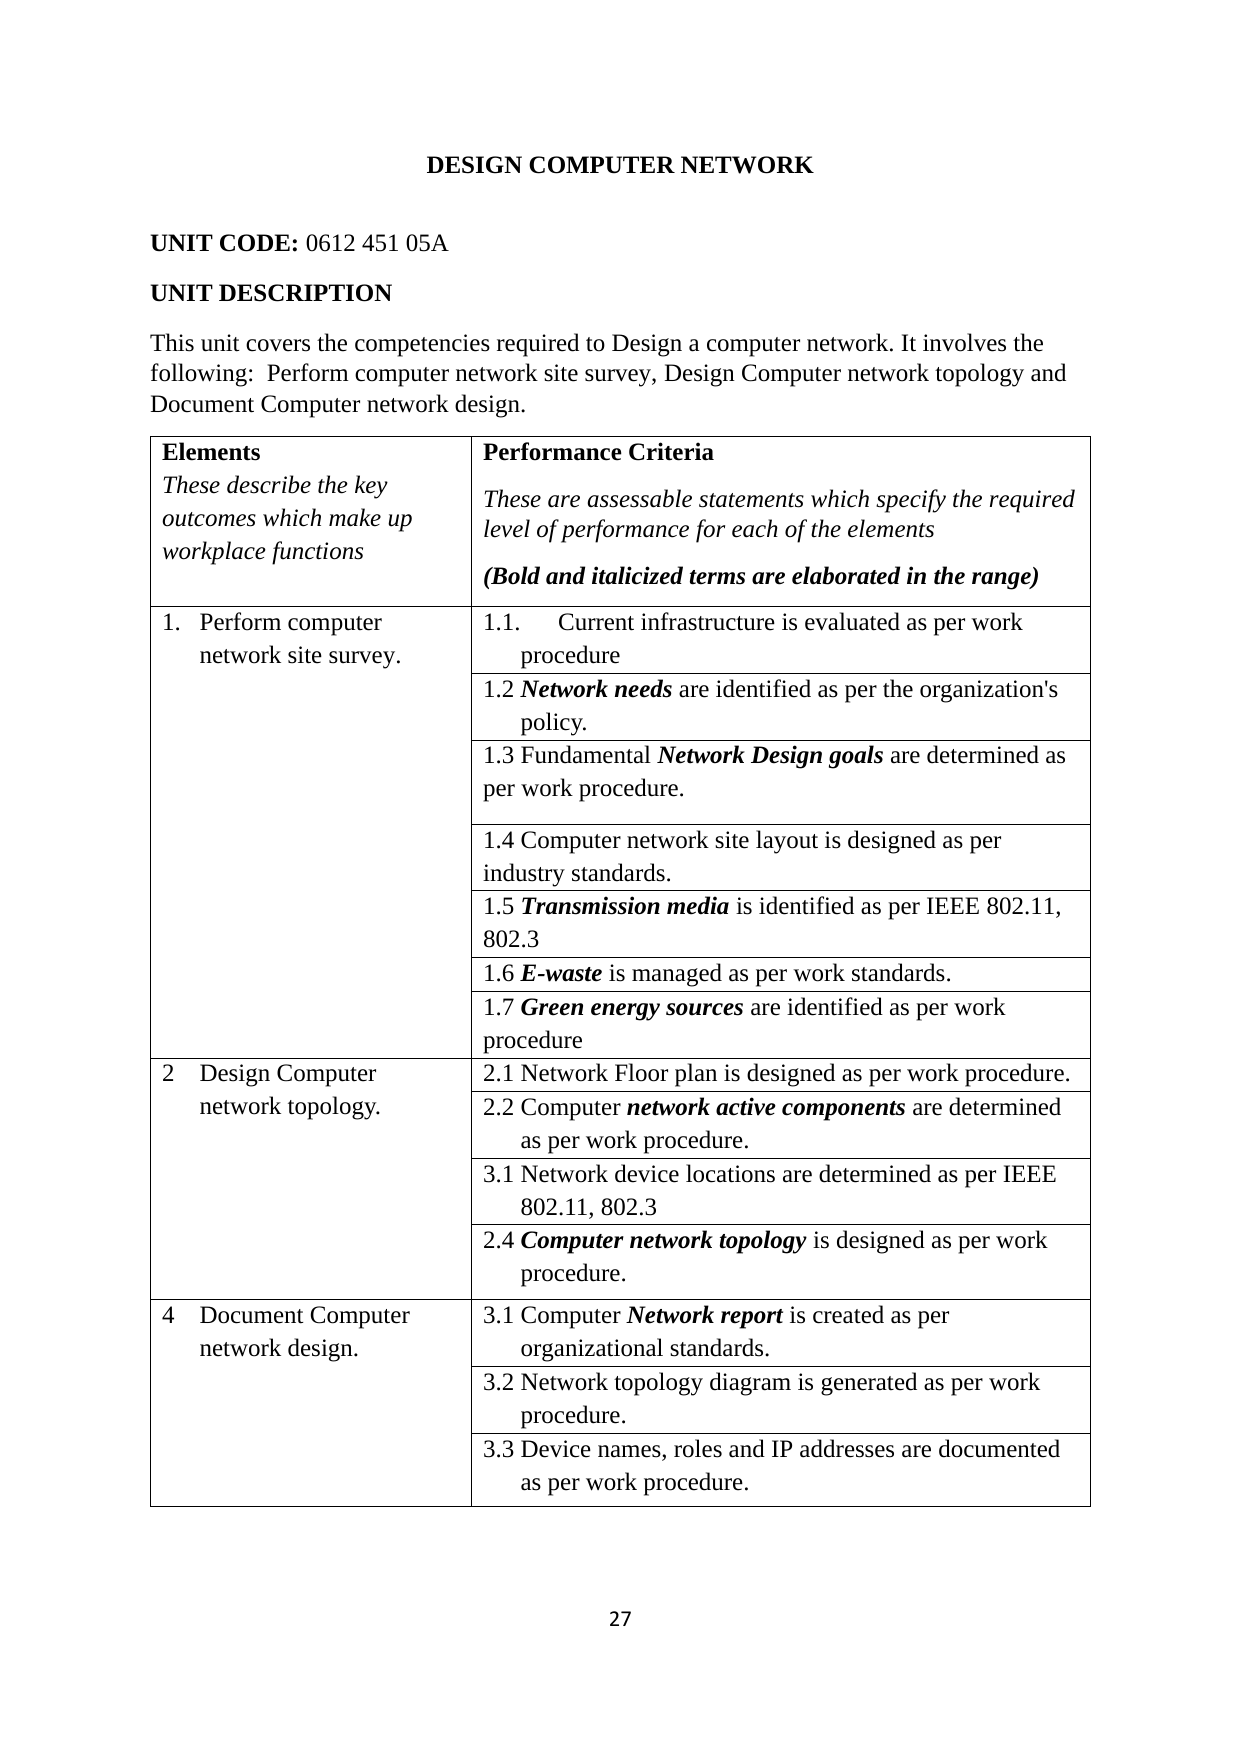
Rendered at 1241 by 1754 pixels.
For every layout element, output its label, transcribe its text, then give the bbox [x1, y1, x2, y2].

table_cell Current infrastructure is evaluated as per work procedure [472, 607, 1090, 673]
subtitle DESIGN COMPUTER NETWORK [150, 150, 1090, 179]
table_cell Design Computer network topology. [151, 1059, 471, 1299]
text UNIT CODE: 0612 451 05A [150, 228, 1090, 257]
table_cell Computer Network report is created as per organizational standards. [472, 1300, 1090, 1366]
table_cell Computer network topology is designed as per work procedure. [472, 1225, 1090, 1299]
text This unit covers the competencies required to Design a computer network. It involves the following: Perform computer network site survey, Design Computer network topology and Document Computer network design. [150, 328, 1090, 417]
text UNIT DESCRIPTION [150, 278, 1090, 307]
table_cell 1.4 Computer network site layout is designed as per industry standards. [472, 825, 1090, 890]
table_cell 1.7 Green energy sources are identified as per work procedure [472, 992, 1090, 1057]
table_header Performance Criteria These are assessable statements which specify the required level of performance for each of the elements (Bold and italicized terms are elaborated in the range) [472, 437, 1090, 606]
table_cell 1.6 E-waste is managed as per work standards. [472, 958, 1090, 991]
table_cell 1.5 Transmission media is identified as per IEEE 802.11, 802.3 [472, 891, 1090, 957]
table_cell Network topology diagram is generated as per work procedure. [472, 1367, 1090, 1433]
table_header Elements These describe the key outcomes which make up workplace functions [151, 437, 471, 606]
table_cell Computer network active components are determined as per work procedure. [472, 1092, 1090, 1158]
table_cell Network device locations are determined as per IEEE 802.11, 802.3 [472, 1159, 1090, 1224]
table_cell Device names, roles and IP addresses are documented as per work procedure. [472, 1434, 1090, 1506]
table_cell Perform computer network site survey. [151, 607, 471, 1057]
table_cell Network Floor plan is designed as per work procedure. [472, 1059, 1090, 1091]
table_cell Document Computer network design. [151, 1300, 471, 1506]
table_cell Network needs are identified as per the organization's policy. [472, 674, 1090, 739]
table_cell 1.3 Fundamental Network Design goals are determined as per work procedure. [472, 741, 1090, 824]
